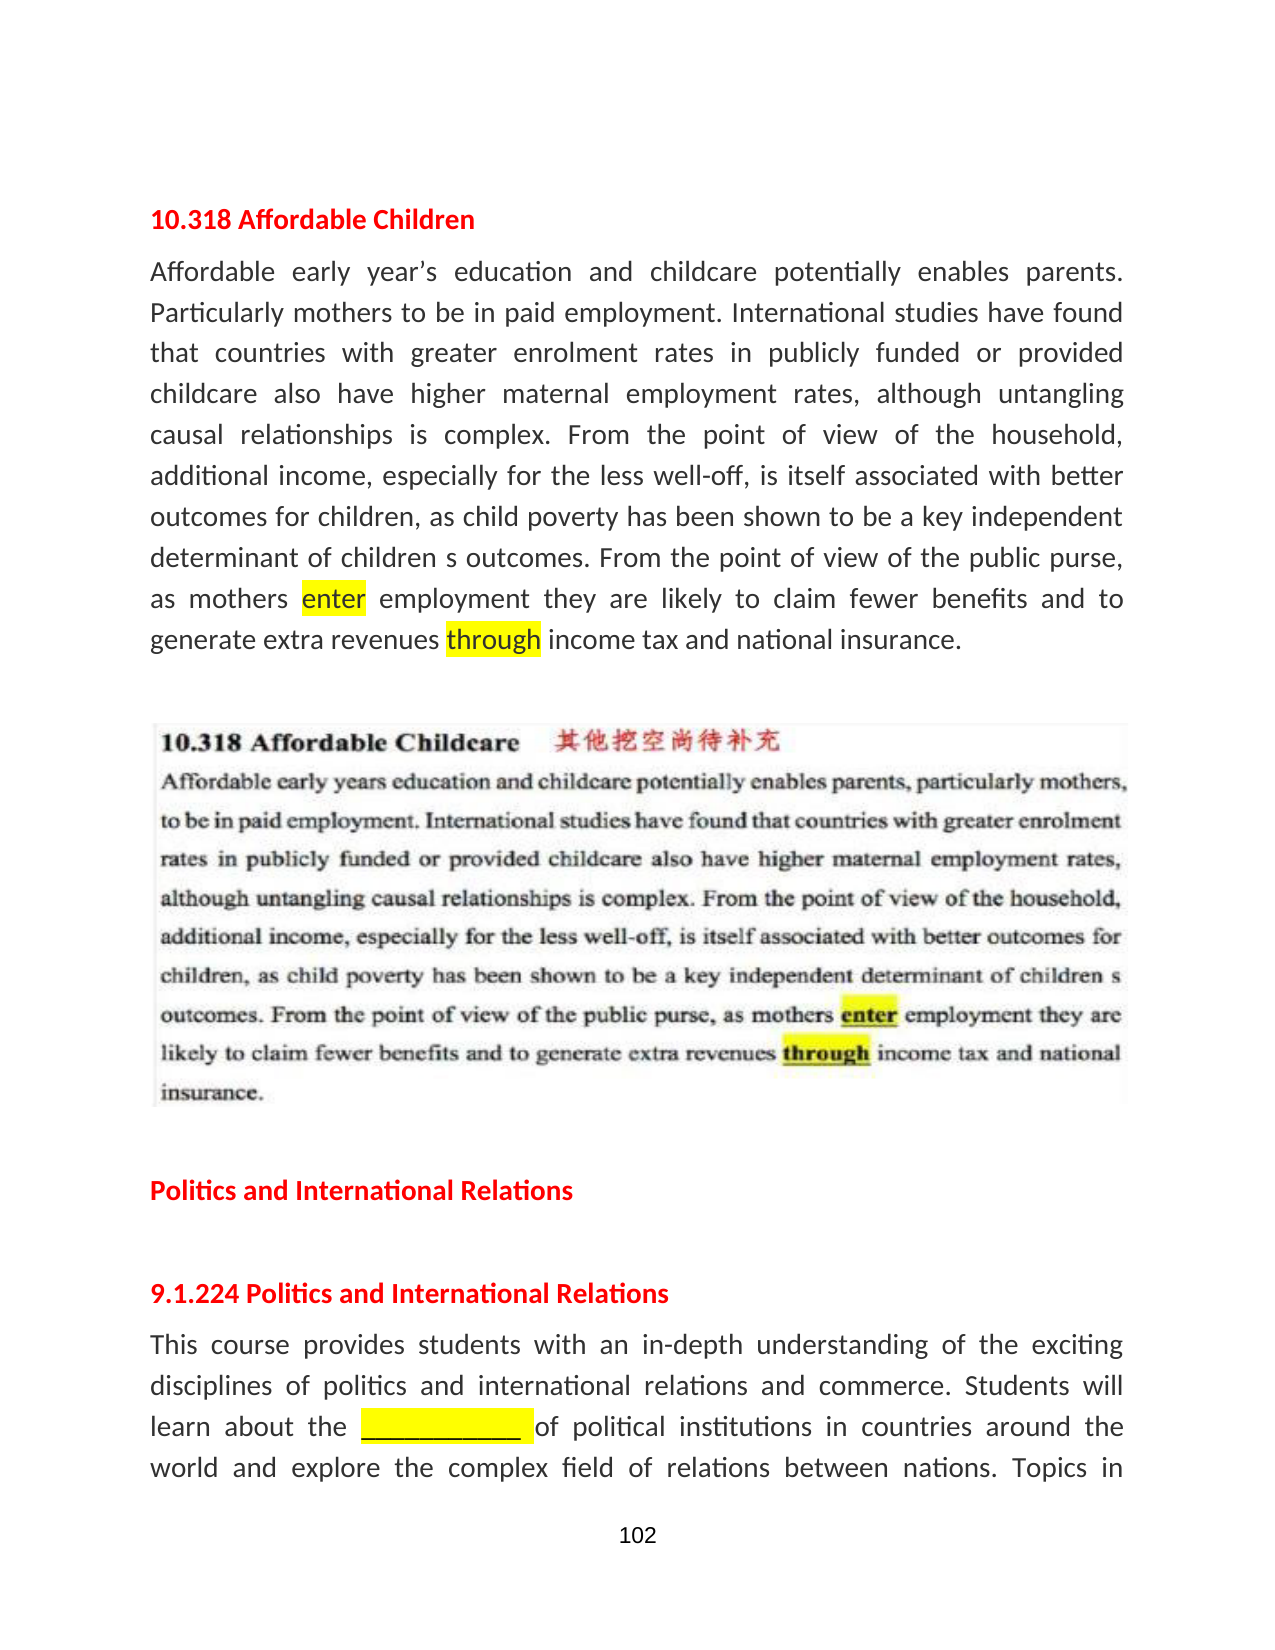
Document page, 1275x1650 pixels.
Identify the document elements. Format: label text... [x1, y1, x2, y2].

text 9.1.224 Politics and International Relations [150, 1275, 1125, 1311]
text Affordable early year’s education and childcare potentially enables parents. Particularly mothers to be in paid employment. International studies have found that countries with greater enrolment rates in publicly funded or provided childcare also have higher maternal employment rates, although untangling causal relationships is complex. From the point of view of the household, additional income, especially for the less well-off, is itself associated with better outcomes for children, as child poverty has been shown to be a key independent determinant of children s outcomes. From the point of view of the public purse, as mothers enter employment they are likely to claim fewer benefits and to generate extra revenues through income tax and national insurance. [150, 253, 1125, 657]
text 10.318 Affordable Children [150, 201, 1125, 237]
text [150, 1326, 1125, 1485]
picture [150, 723, 1129, 1107]
text Politics and International Relations [150, 1172, 1125, 1208]
